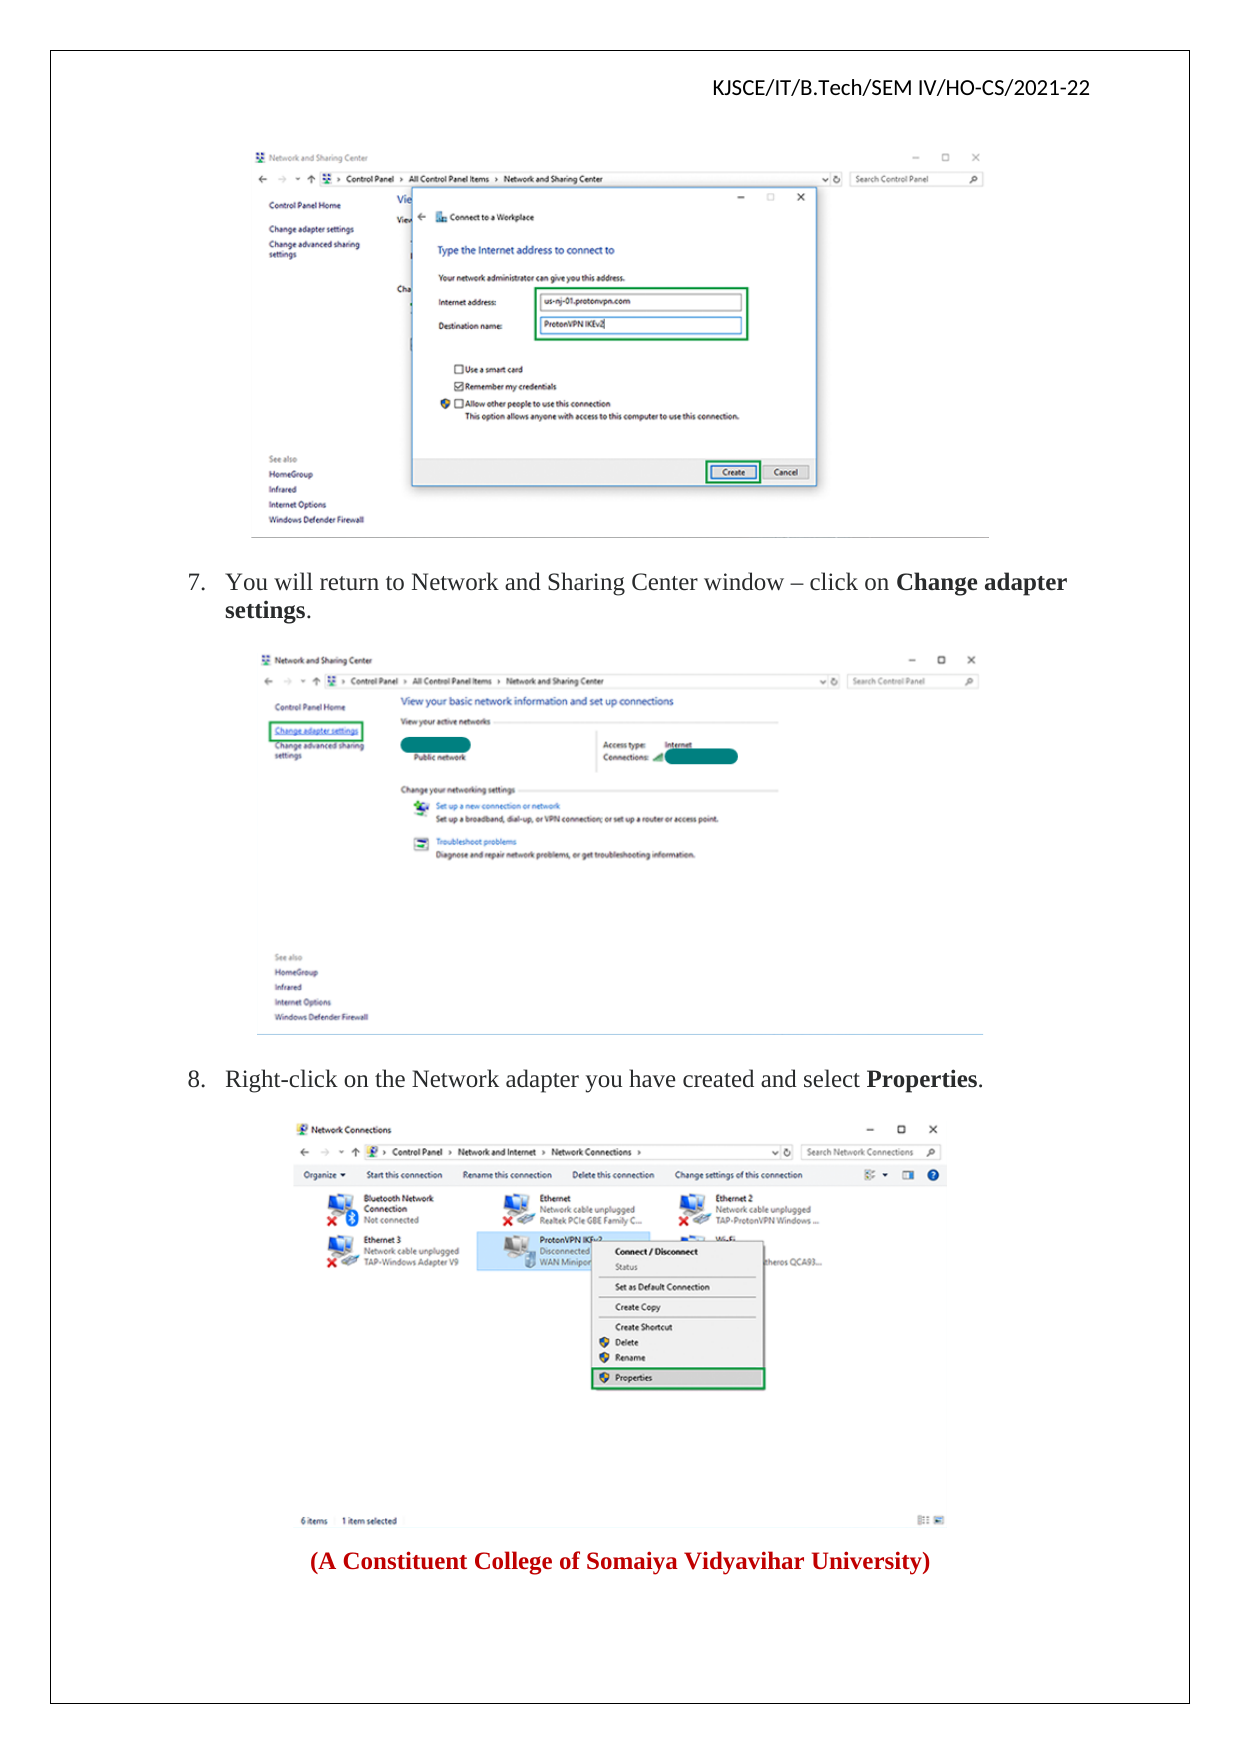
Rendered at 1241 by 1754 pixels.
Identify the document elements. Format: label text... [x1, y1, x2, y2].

picture [293, 1121, 947, 1528]
picture [251, 150, 989, 538]
picture [257, 653, 984, 1035]
list Right-click on the Network adapter you have created and select Properties. [187, 1064, 1090, 1092]
list You will return to Network and Sharing Center window – click on Change adapter settings. [187, 567, 1090, 624]
